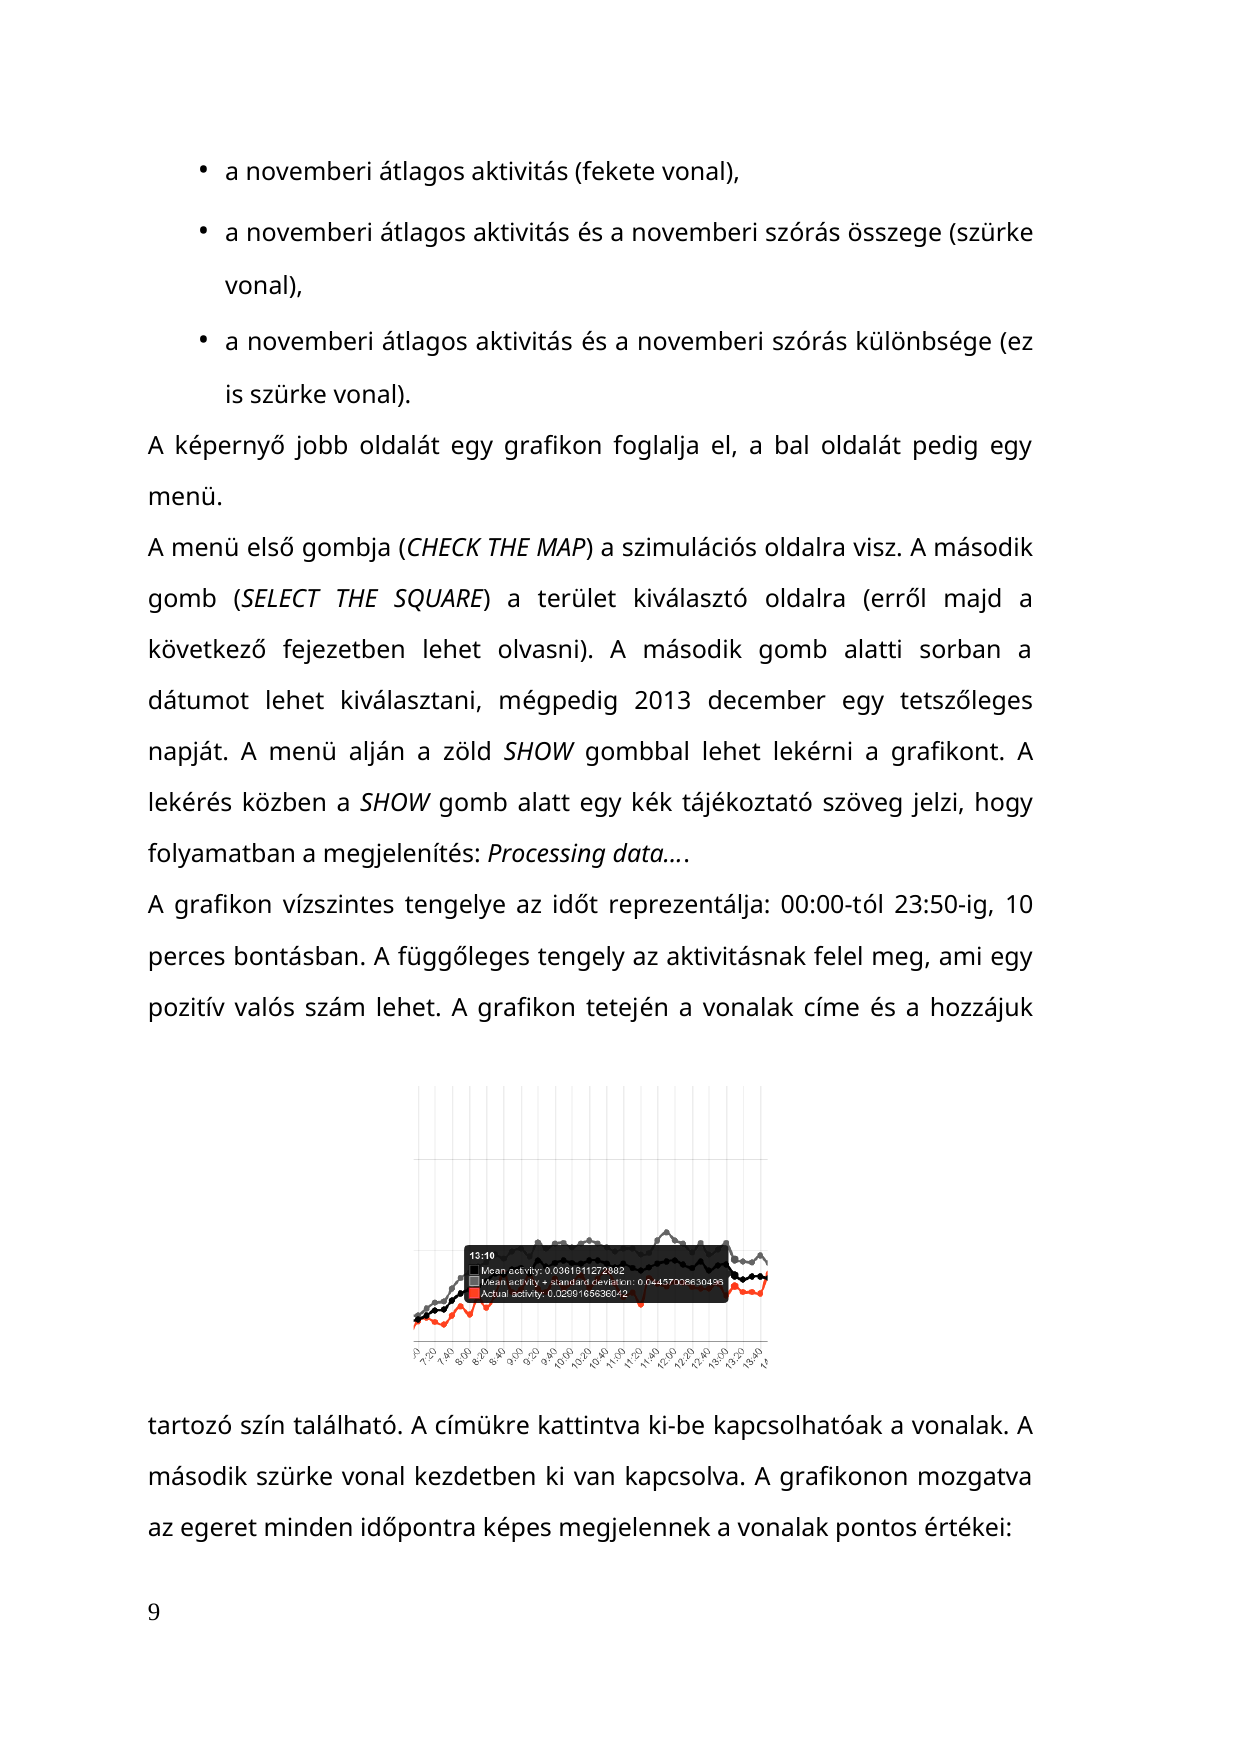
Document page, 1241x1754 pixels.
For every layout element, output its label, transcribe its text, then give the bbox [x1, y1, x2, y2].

text A menü első gombja (CHECK THE MAP) a szimulációs oldalra visz. A második gomb (SELECT THE SQUARE) a terület kiválasztó oldalra (erről majd a következő fejezetben lehet olvasni). A második gomb alatti sorban a dátumot lehet kiválasztani, mégpedig 2013 december egy tetszőleges napját. A menü alján a zöld SHOW gombbal lehet lekérni a grafikont. A lekérés közben a SHOW gomb alatt egy kék tájékoztató szöveg jelzi, hogy folyamatban a megjelenítés: Processing data.... [148, 530, 1033, 870]
picture [413, 1086, 768, 1383]
text A grafikon vízszintes tengelye az időt reprezentálja: 00:00-tól 23:50-ig, 10 perces bontásban. A függőleges tengely az aktivitásnak felel meg, ami egy pozitív valós szám lehet. A grafikon tetején a vonalak címe és a hozzájuk tartozó szín található. A címükre kattintva ki-be kapcsolhatóak a vonalak. A második szürke vonal kezdetben ki van kapcsolva. A grafikonon mozgatva az egeret minden időpontra képes megjelennek a vonalak pontos értékei: [148, 887, 1033, 1544]
list a novemberi átlagos aktivitás és a novemberi szórás összege (szürke vonal), [198, 209, 1033, 302]
list a novemberi átlagos aktivitás (fekete vonal), [198, 148, 1033, 189]
list a novemberi átlagos aktivitás és a novemberi szórás különbsége (ez is szürke vonal). [198, 318, 1033, 411]
text A képernyő jobb oldalát egy grafikon foglalja el, a bal oldalát pedig egy menü. [148, 428, 1033, 513]
